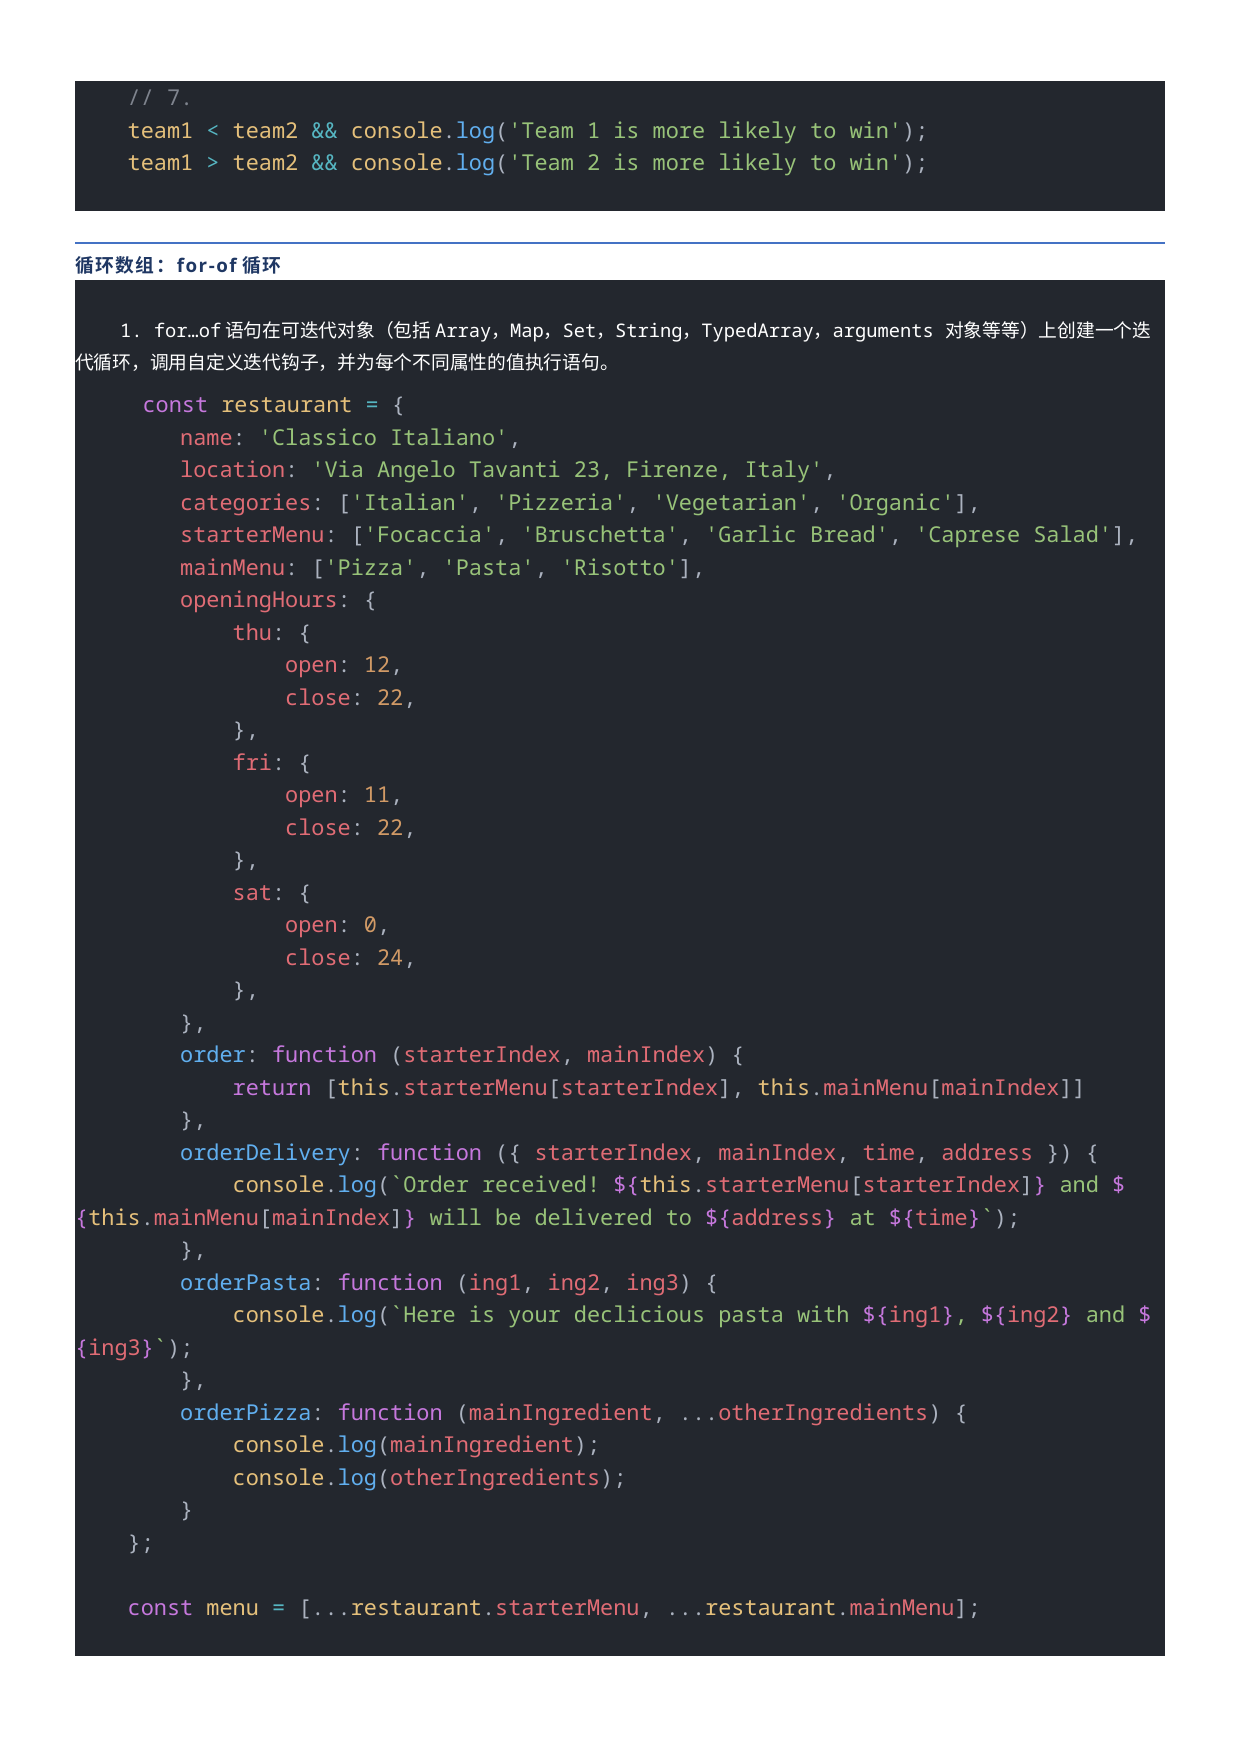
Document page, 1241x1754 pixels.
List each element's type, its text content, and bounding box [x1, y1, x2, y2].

text console.log(mainIngredient); [75, 1428, 1165, 1461]
text orderPizza: function (mainIngredient, ...otherIngredients) { [75, 1396, 1165, 1428]
text } [75, 1493, 1165, 1526]
text console.log(otherIngredients); [75, 1461, 1165, 1493]
text close: 24, [75, 941, 1165, 973]
text openingHours: { [75, 583, 1165, 616]
text thu: { [75, 616, 1165, 648]
text const restaurant = { [75, 388, 1165, 421]
text console.log(`Order received! ${this.starterMenu[starterIndex]} and ${this.mainMenu[mainIndex]} will be delivered to ${address} at ${time}`); [75, 1168, 1165, 1233]
text }, [75, 1006, 1165, 1038]
text }, [75, 1363, 1165, 1396]
text 1. for…of语句在可迭代对象（包括Array，Map，Set，String，TypedArray，arguments 对象等等）上创建一个迭代循环，调用自定义迭代钩子，并为每个不同属性的值执行语句。 [75, 313, 1165, 378]
text console.log(`Here is your declicious pasta with ${ing1}, ${ing2} and ${ing3}`); [75, 1298, 1165, 1363]
text order: function (starterIndex, mainIndex) { [75, 1038, 1165, 1071]
text close: 22, [75, 681, 1165, 713]
text name: 'Classico Italiano', [75, 421, 1165, 453]
text // 7. [75, 81, 1165, 113]
text }, [75, 1233, 1165, 1266]
text }, [75, 843, 1165, 876]
text team1 > team2 && console.log('Team 2 is more likely to win'); [75, 146, 1165, 178]
text sat: { [75, 876, 1165, 908]
text }, [75, 973, 1165, 1006]
text }; [75, 1526, 1165, 1558]
text mainMenu: ['Pizza', 'Pasta', 'Risotto'], [75, 551, 1165, 583]
text open: 11, [75, 778, 1165, 811]
subtitle 循环数组：for-of循环 [75, 244, 1165, 280]
text }, [75, 1103, 1165, 1136]
text orderDelivery: function ({ starterIndex, mainIndex, time, address }) { [75, 1136, 1165, 1168]
text }, [75, 713, 1165, 746]
text fri: { [75, 746, 1165, 778]
text starterMenu: ['Focaccia', 'Bruschetta', 'Garlic Bread', 'Caprese Salad'], [75, 518, 1165, 551]
text open: 0, [75, 908, 1165, 941]
text orderPasta: function (ing1, ing2, ing3) { [75, 1266, 1165, 1298]
text open: 12, [75, 648, 1165, 681]
text categories: ['Italian', 'Pizzeria', 'Vegetarian', 'Organic'], [75, 486, 1165, 518]
text location: 'Via Angelo Tavanti 23, Firenze, Italy', [75, 453, 1165, 486]
text team1 < team2 && console.log('Team 1 is more likely to win'); [75, 113, 1165, 146]
text const menu = [...restaurant.starterMenu, ...restaurant.mainMenu]; [75, 1591, 1165, 1623]
text return [this.starterMenu[starterIndex], this.mainMenu[mainIndex]] [75, 1071, 1165, 1103]
text close: 22, [75, 811, 1165, 843]
